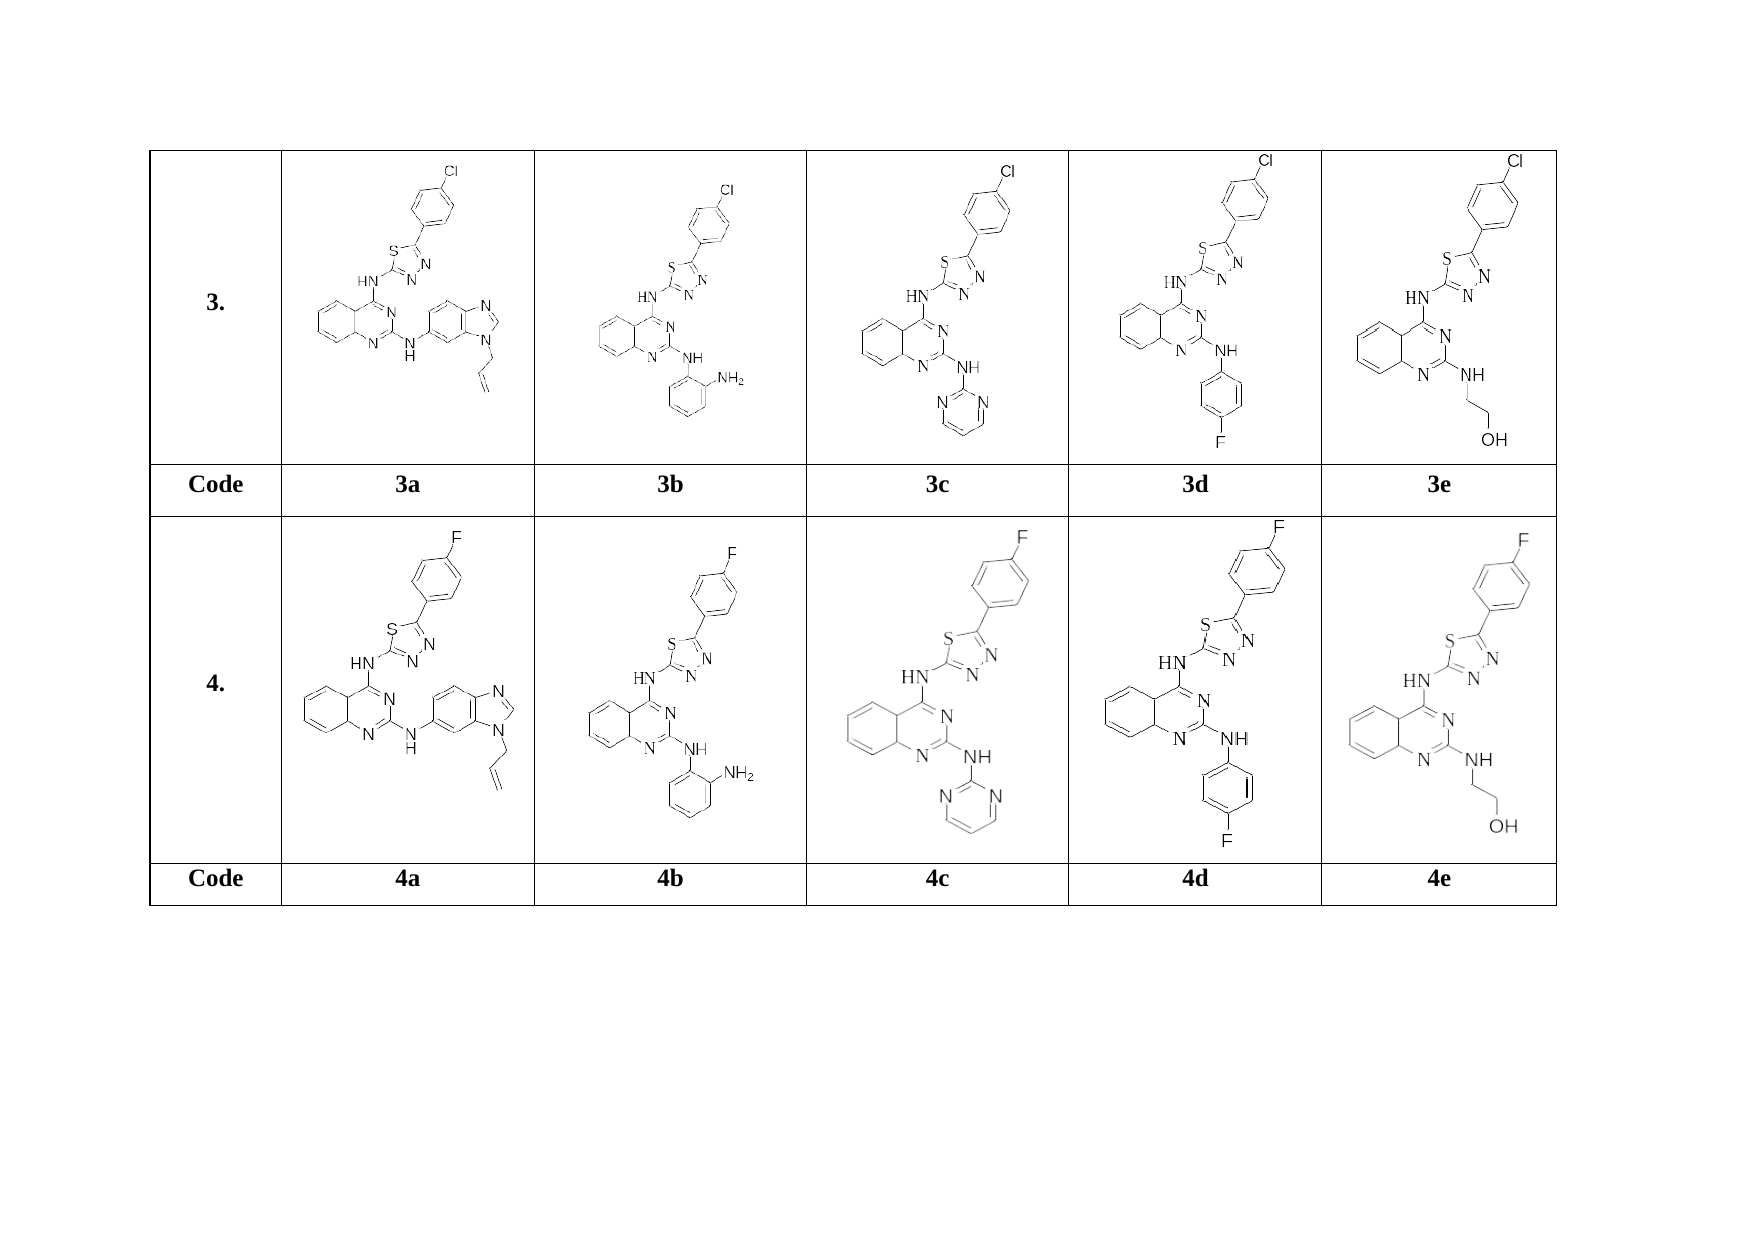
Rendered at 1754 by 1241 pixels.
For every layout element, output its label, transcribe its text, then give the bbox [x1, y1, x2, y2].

table_cell 4b [535, 864, 806, 905]
table_cell 3a [282, 465, 534, 516]
table_cell 4e [1322, 864, 1556, 905]
table_cell [282, 517, 534, 862]
table_cell 4. [151, 517, 281, 862]
table_cell Code [151, 864, 281, 905]
table_cell 4d [1069, 864, 1321, 905]
table_cell 4c [807, 864, 1068, 905]
table_cell Code [151, 465, 281, 516]
table_cell [807, 151, 1068, 464]
table_cell [1069, 151, 1321, 464]
table_cell [1322, 151, 1556, 464]
table_cell 4a [282, 864, 534, 905]
table_cell [282, 151, 534, 464]
table_cell 3b [535, 465, 806, 516]
table_cell [535, 151, 806, 464]
table_cell [807, 517, 1068, 862]
table_cell [1322, 517, 1556, 862]
table_cell [535, 517, 806, 862]
table_cell [1069, 517, 1321, 862]
table_cell 3. [151, 151, 281, 464]
table_cell 3d [1069, 465, 1321, 516]
table_cell 3e [1322, 465, 1556, 516]
table_cell 3c [807, 465, 1068, 516]
